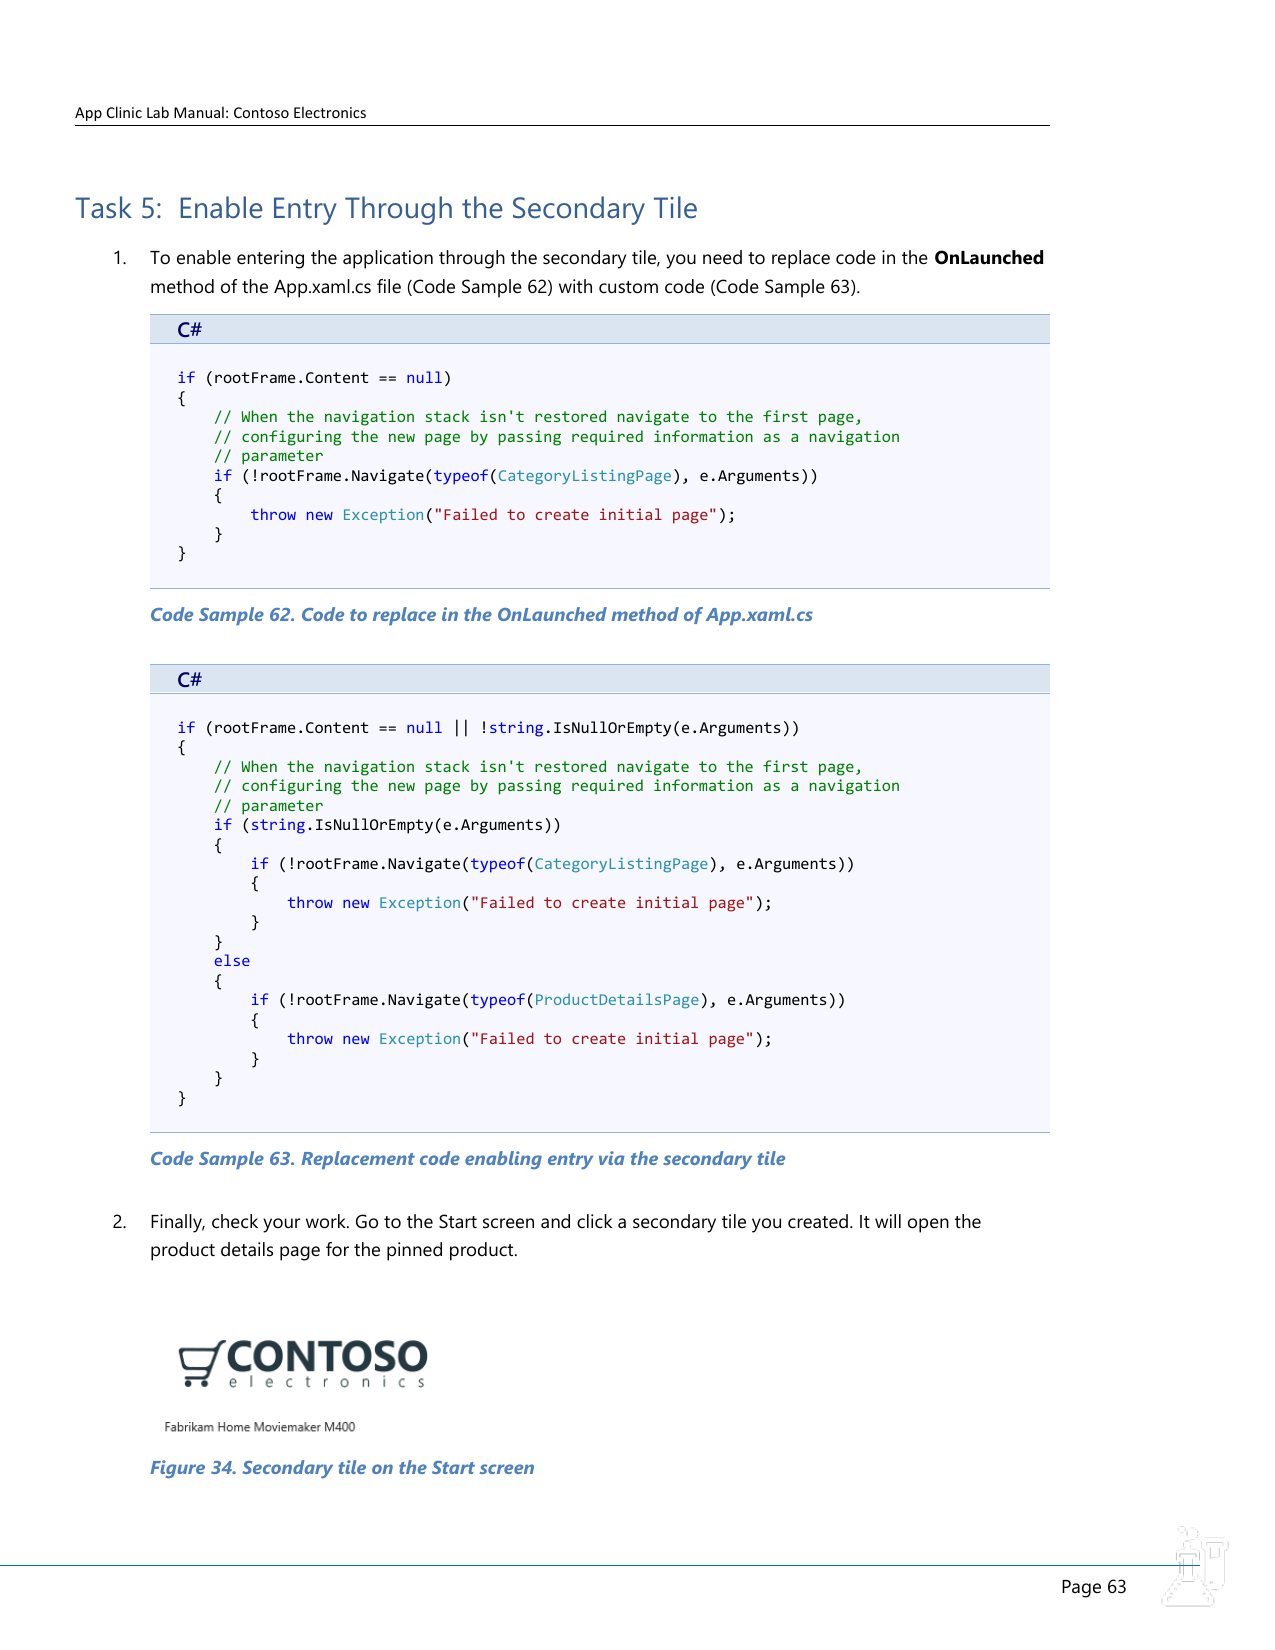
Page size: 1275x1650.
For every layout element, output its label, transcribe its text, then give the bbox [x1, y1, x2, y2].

subtitle Task 5: Enable Entry Through the Secondary Tile [75, 187, 1050, 226]
text Figure 34. Secondary tile on the Start screen [75, 1454, 1050, 1479]
table_header C# [150, 665, 1050, 692]
table_header C# [150, 315, 1050, 343]
table_cell if (rootFrame.Content == null || !string.IsNullOrEmpty(e.Arguments)) { // When the navigation stack isn't restored navigate to the first page, // configuring the new page by passing required information as a navigation // parameter if (string.IsNullOrEmpty(e.Arguments)) { if (!rootFrame.Navigate(typeof(CategoryListingPage), e.Arguments)) { throw new Exception("Failed to create initial page"); } } else { if (!rootFrame.Navigate(typeof(ProductDetailsPage), e.Arguments)) { throw new Exception("Failed to create initial page"); } } } [150, 694, 1050, 1132]
picture [150, 1290, 457, 1439]
list To enable entering the application through the secondary tile, you need to replace code in the OnLaunched method of the App.xaml.cs file (Code Sample 62) with custom code (Code Sample 63). [112, 244, 1050, 298]
table_cell if (rootFrame.Content == null) { // When the navigation stack isn't restored navigate to the first page, // configuring the new page by passing required information as a navigation // parameter if (!rootFrame.Navigate(typeof(CategoryListingPage), e.Arguments)) { throw new Exception("Failed to create initial page"); } } [150, 344, 1050, 588]
list Finally, check your work. Go to the Start screen and click a secondary tile you created. It will open the product details page for the pinned product. [112, 1208, 1050, 1261]
text Code Sample 62. Code to replace in the OnLaunched method of App.xaml.cs [75, 601, 1050, 626]
text Code Sample 63. Replacement code enabling entry via the secondary tile [75, 1146, 1050, 1170]
